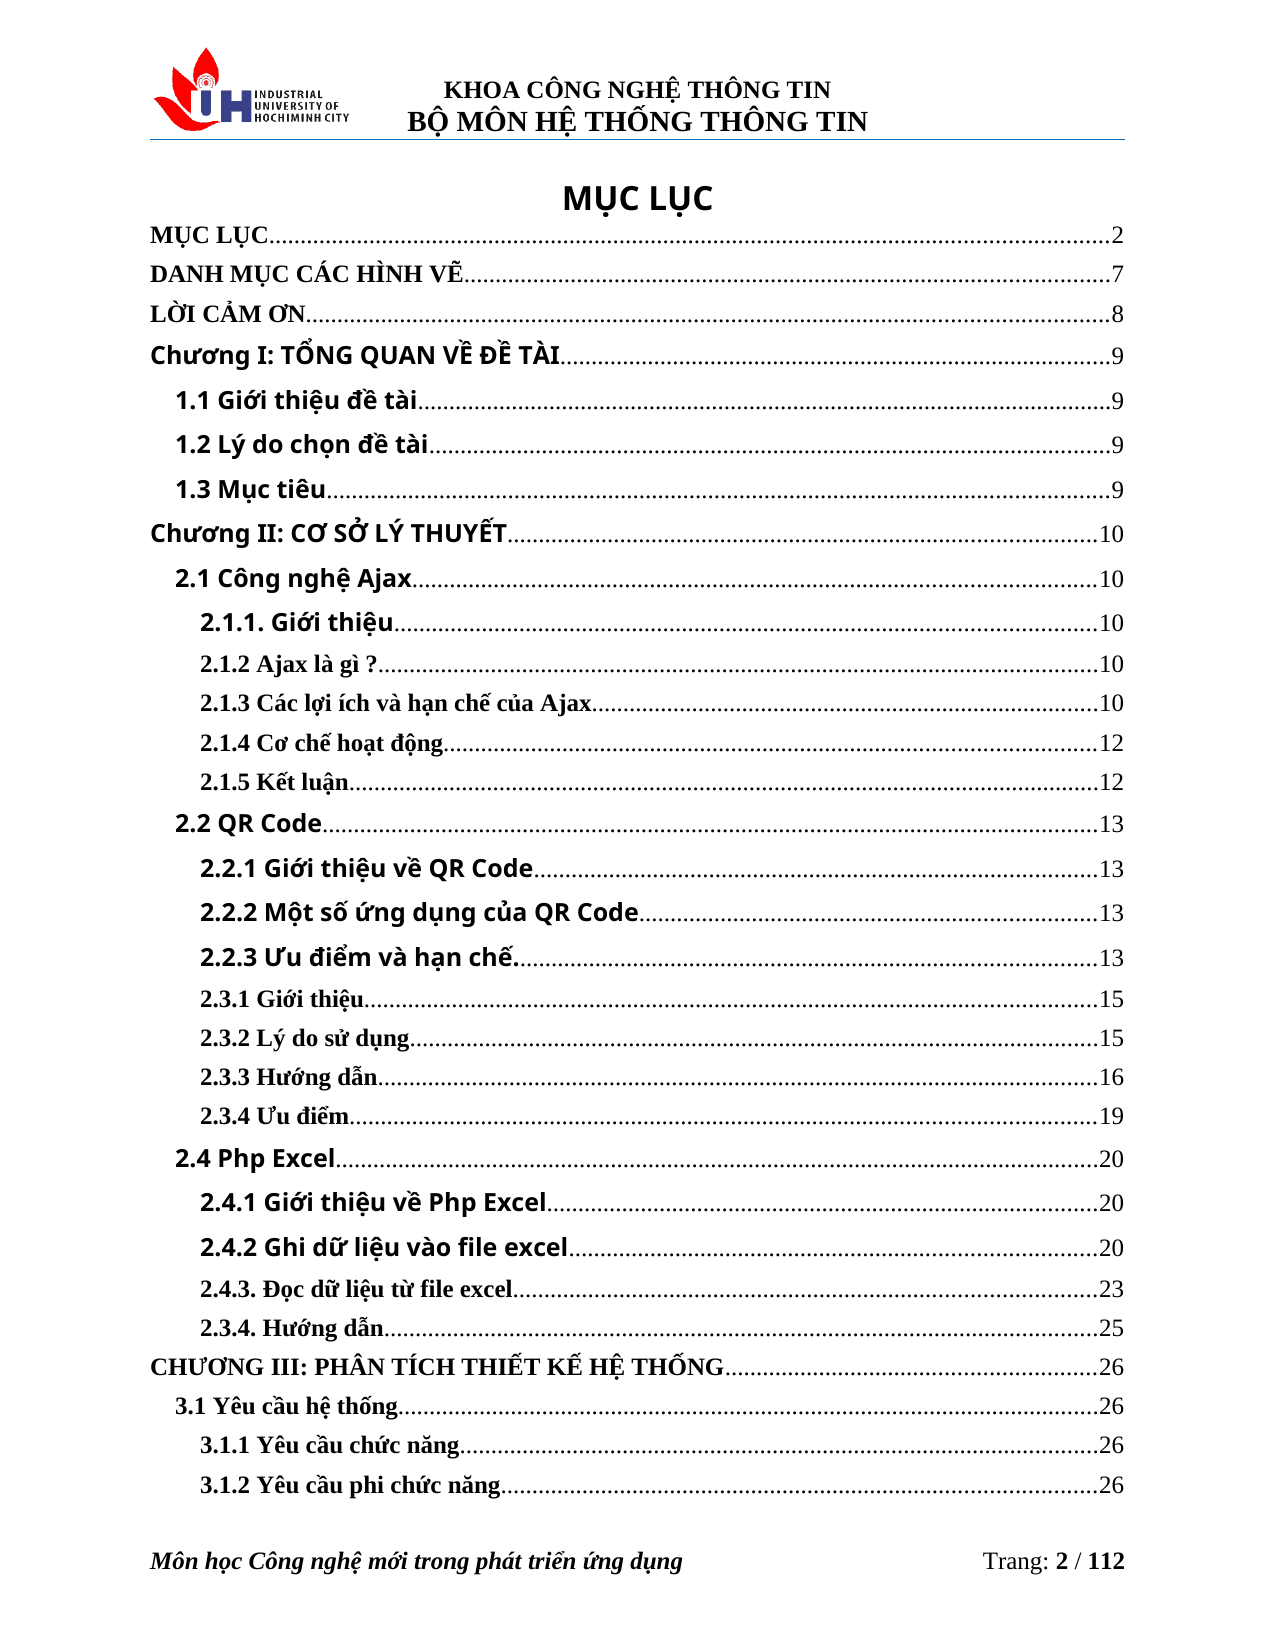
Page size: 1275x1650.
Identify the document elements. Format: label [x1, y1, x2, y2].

picture [150, 43, 354, 133]
